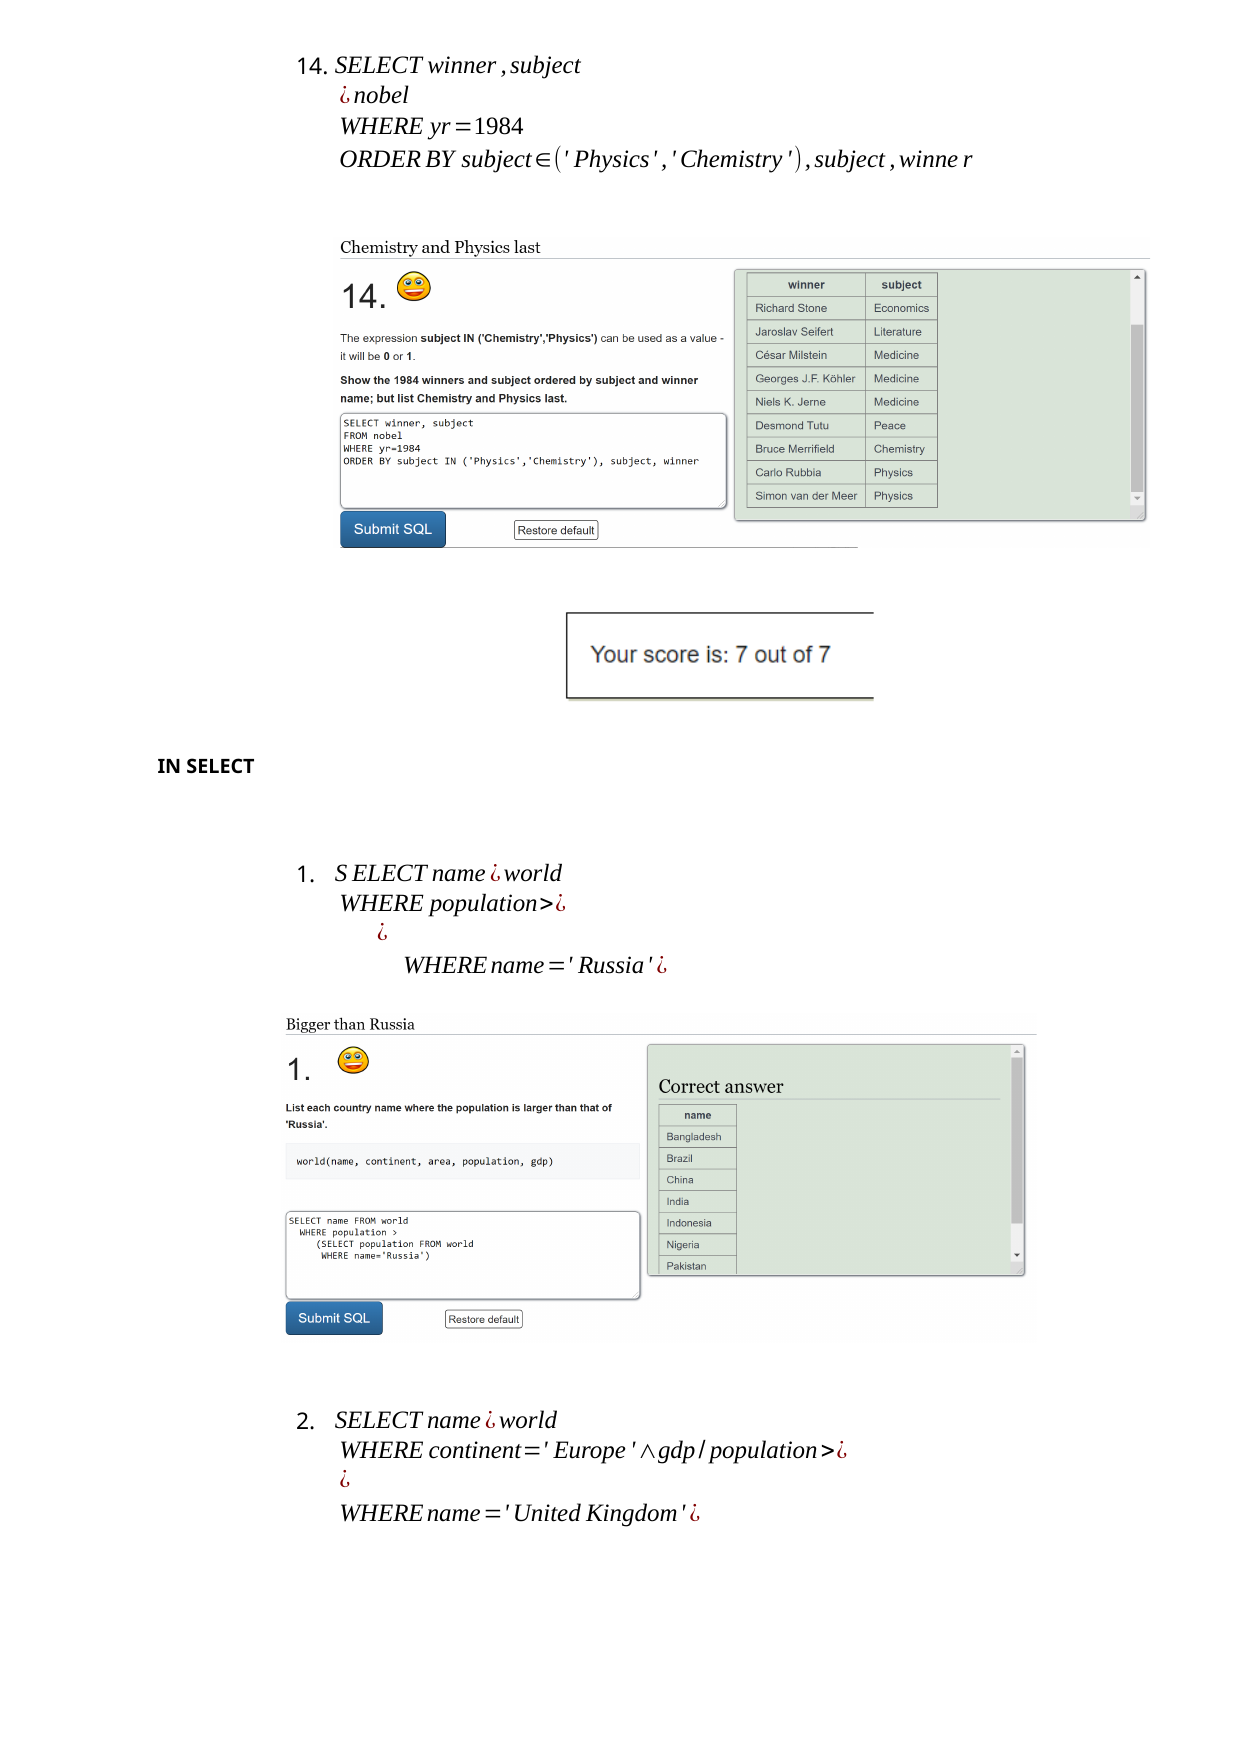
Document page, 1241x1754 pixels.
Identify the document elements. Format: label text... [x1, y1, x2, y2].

picture [333, 237, 1150, 548]
picture [280, 1013, 1037, 1343]
picture [556, 606, 874, 709]
subtitle IN SELECT [157, 752, 1096, 779]
